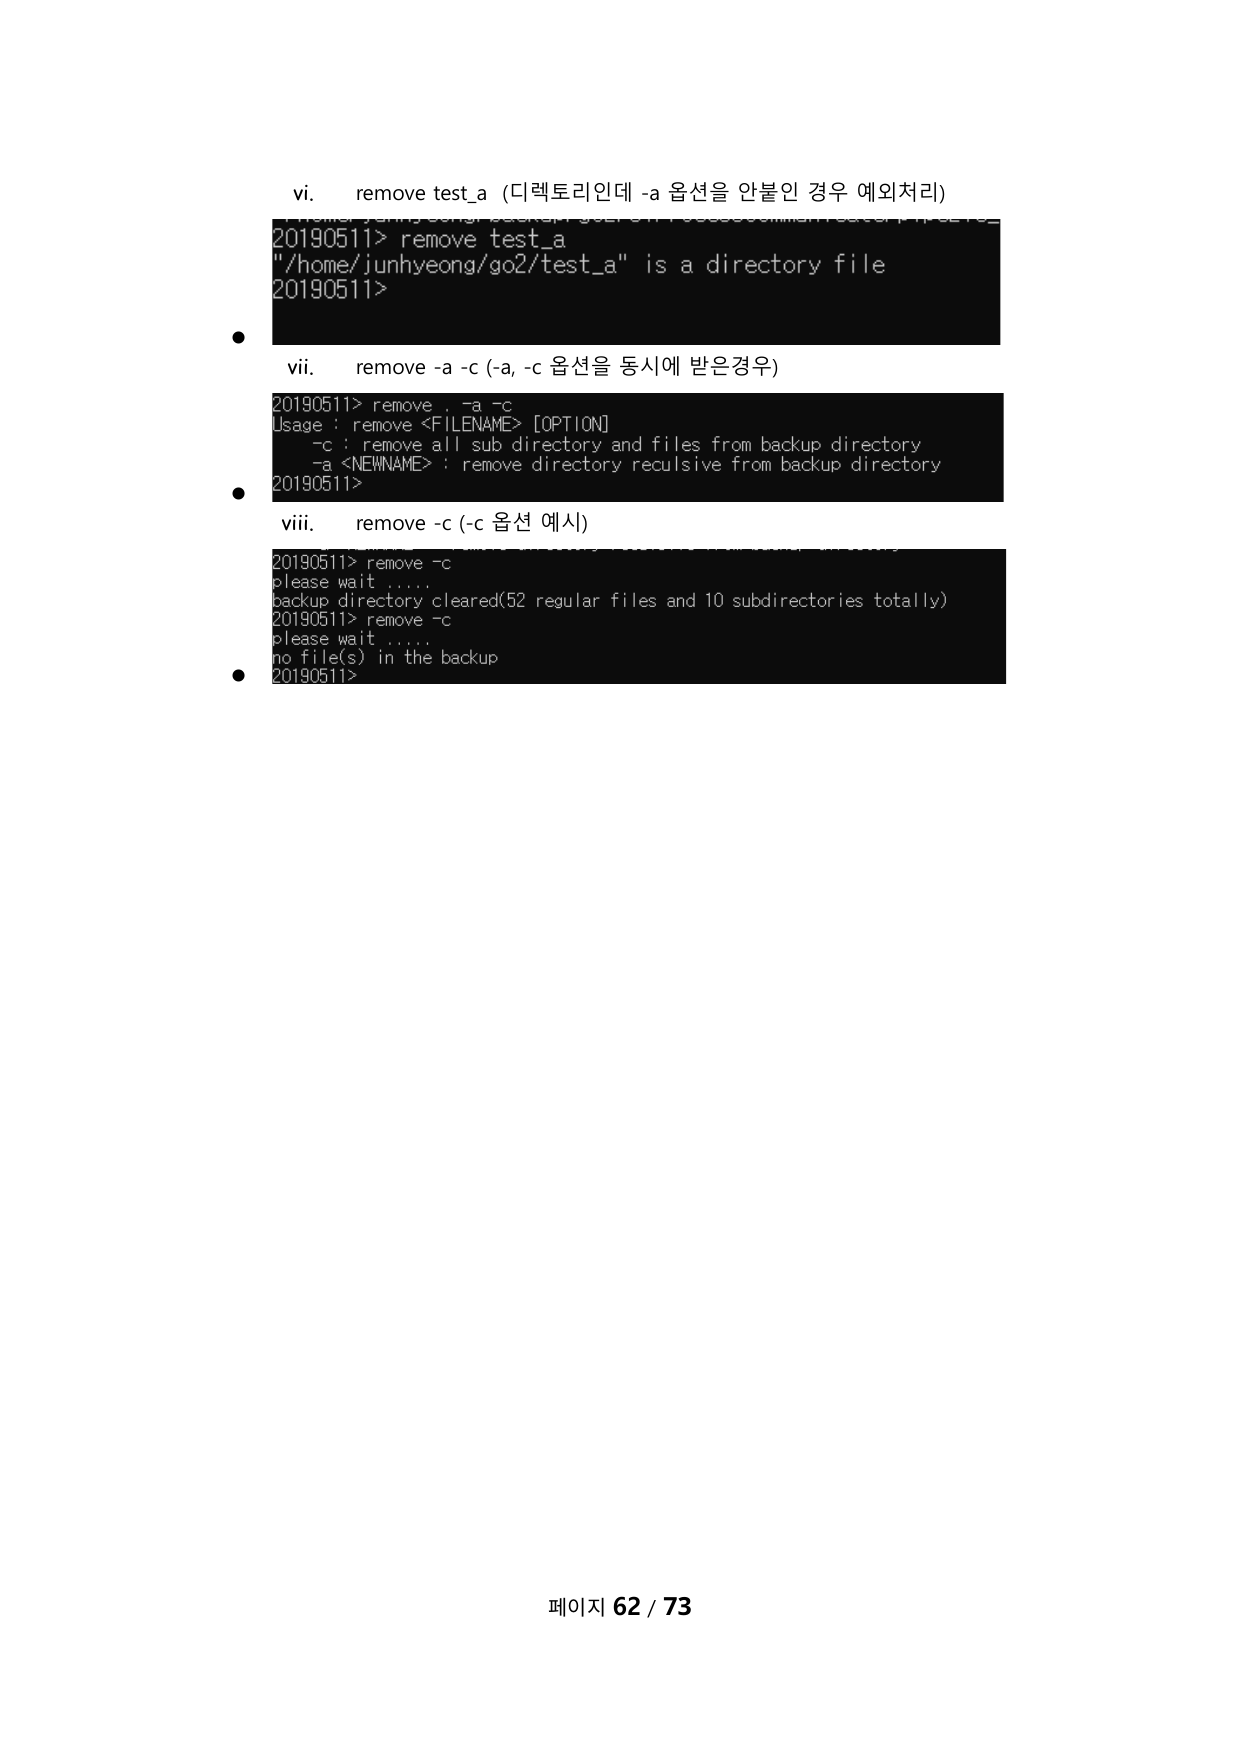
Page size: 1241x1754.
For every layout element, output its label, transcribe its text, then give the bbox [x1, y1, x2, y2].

subtitle remove -a -c (-a, -c 옵션을 동시에 받은경우) [314, 351, 1051, 380]
picture [272, 393, 1004, 502]
subtitle remove -c (-c 옵션 예시) [314, 507, 1051, 536]
picture [272, 549, 1007, 684]
picture [272, 219, 1001, 345]
subtitle remove test_a (디렉토리인데 -a 옵션을 안붙인 경우 예외처리) [314, 177, 1051, 206]
